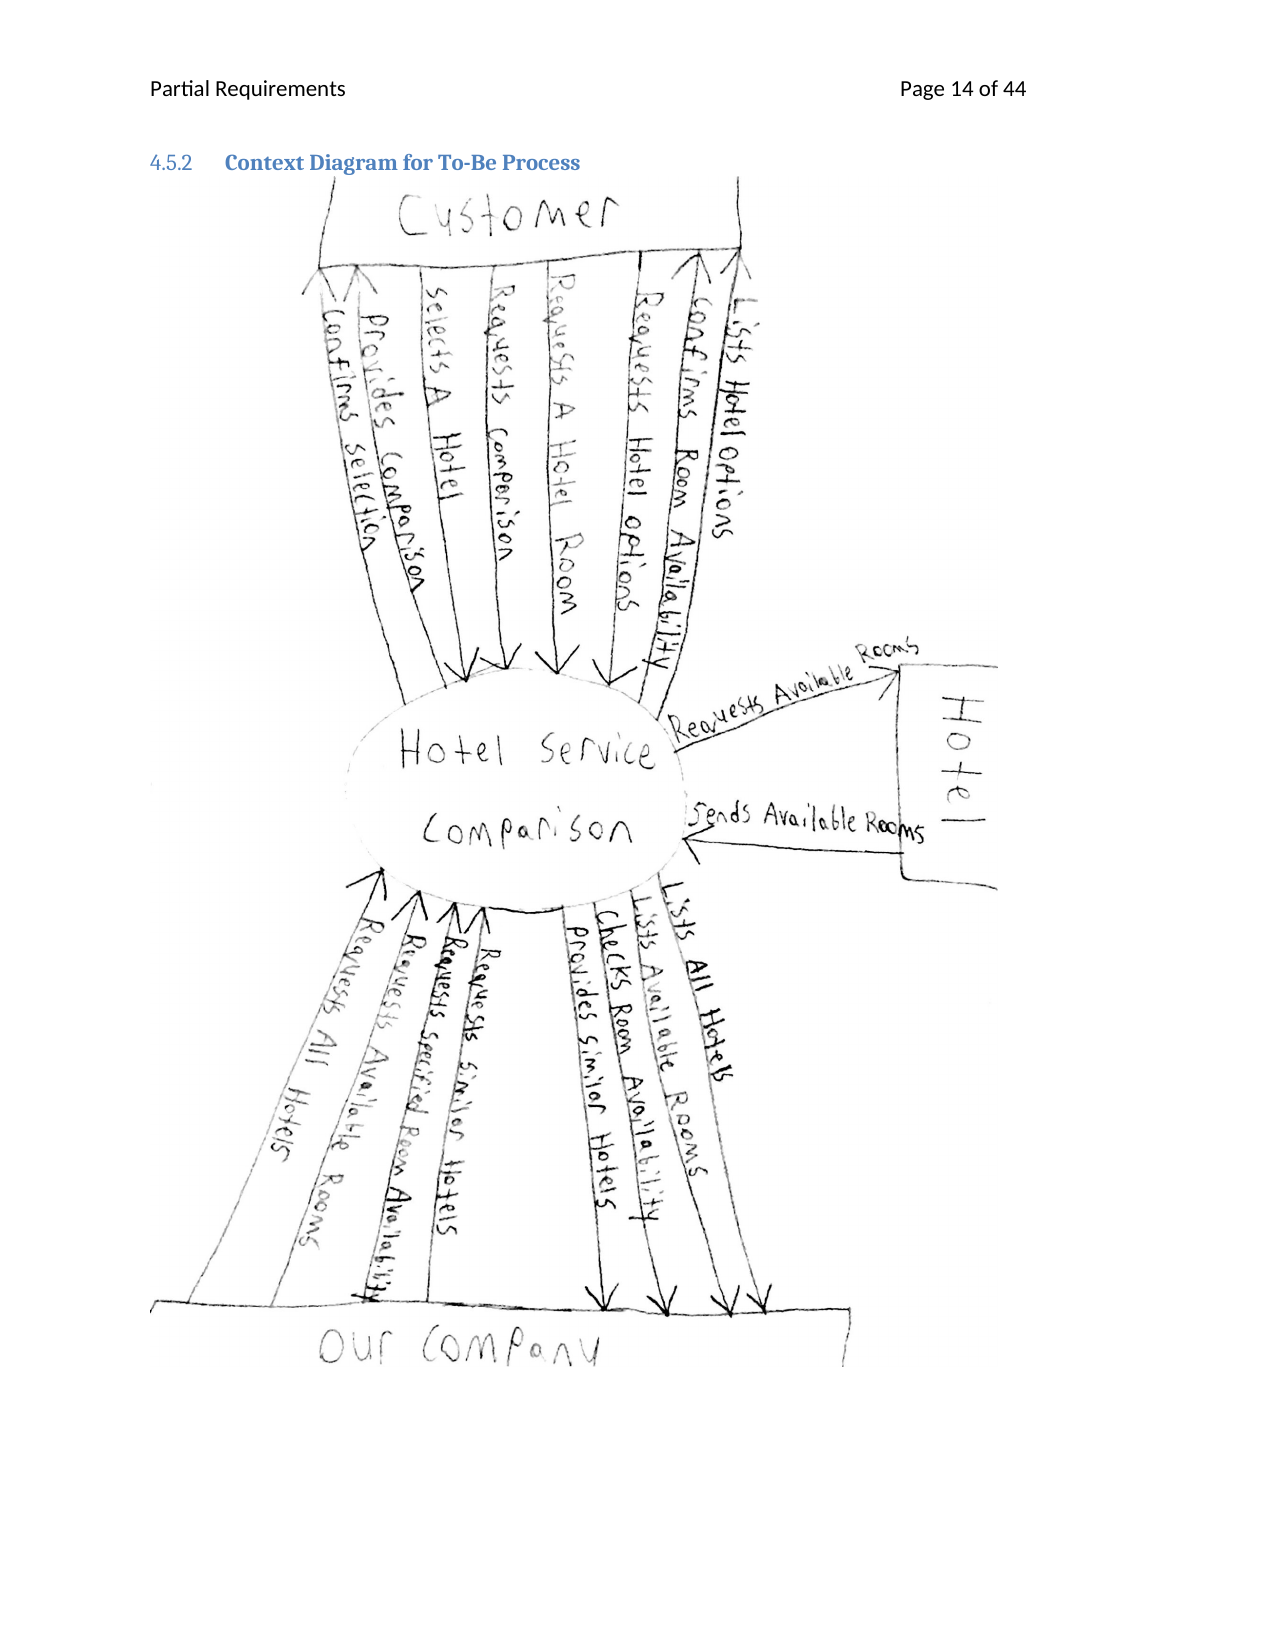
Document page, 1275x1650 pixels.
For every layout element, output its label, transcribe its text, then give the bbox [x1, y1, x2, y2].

subtitle Context Diagram for To-Be Process [150, 150, 1125, 176]
picture [150, 176, 998, 1367]
